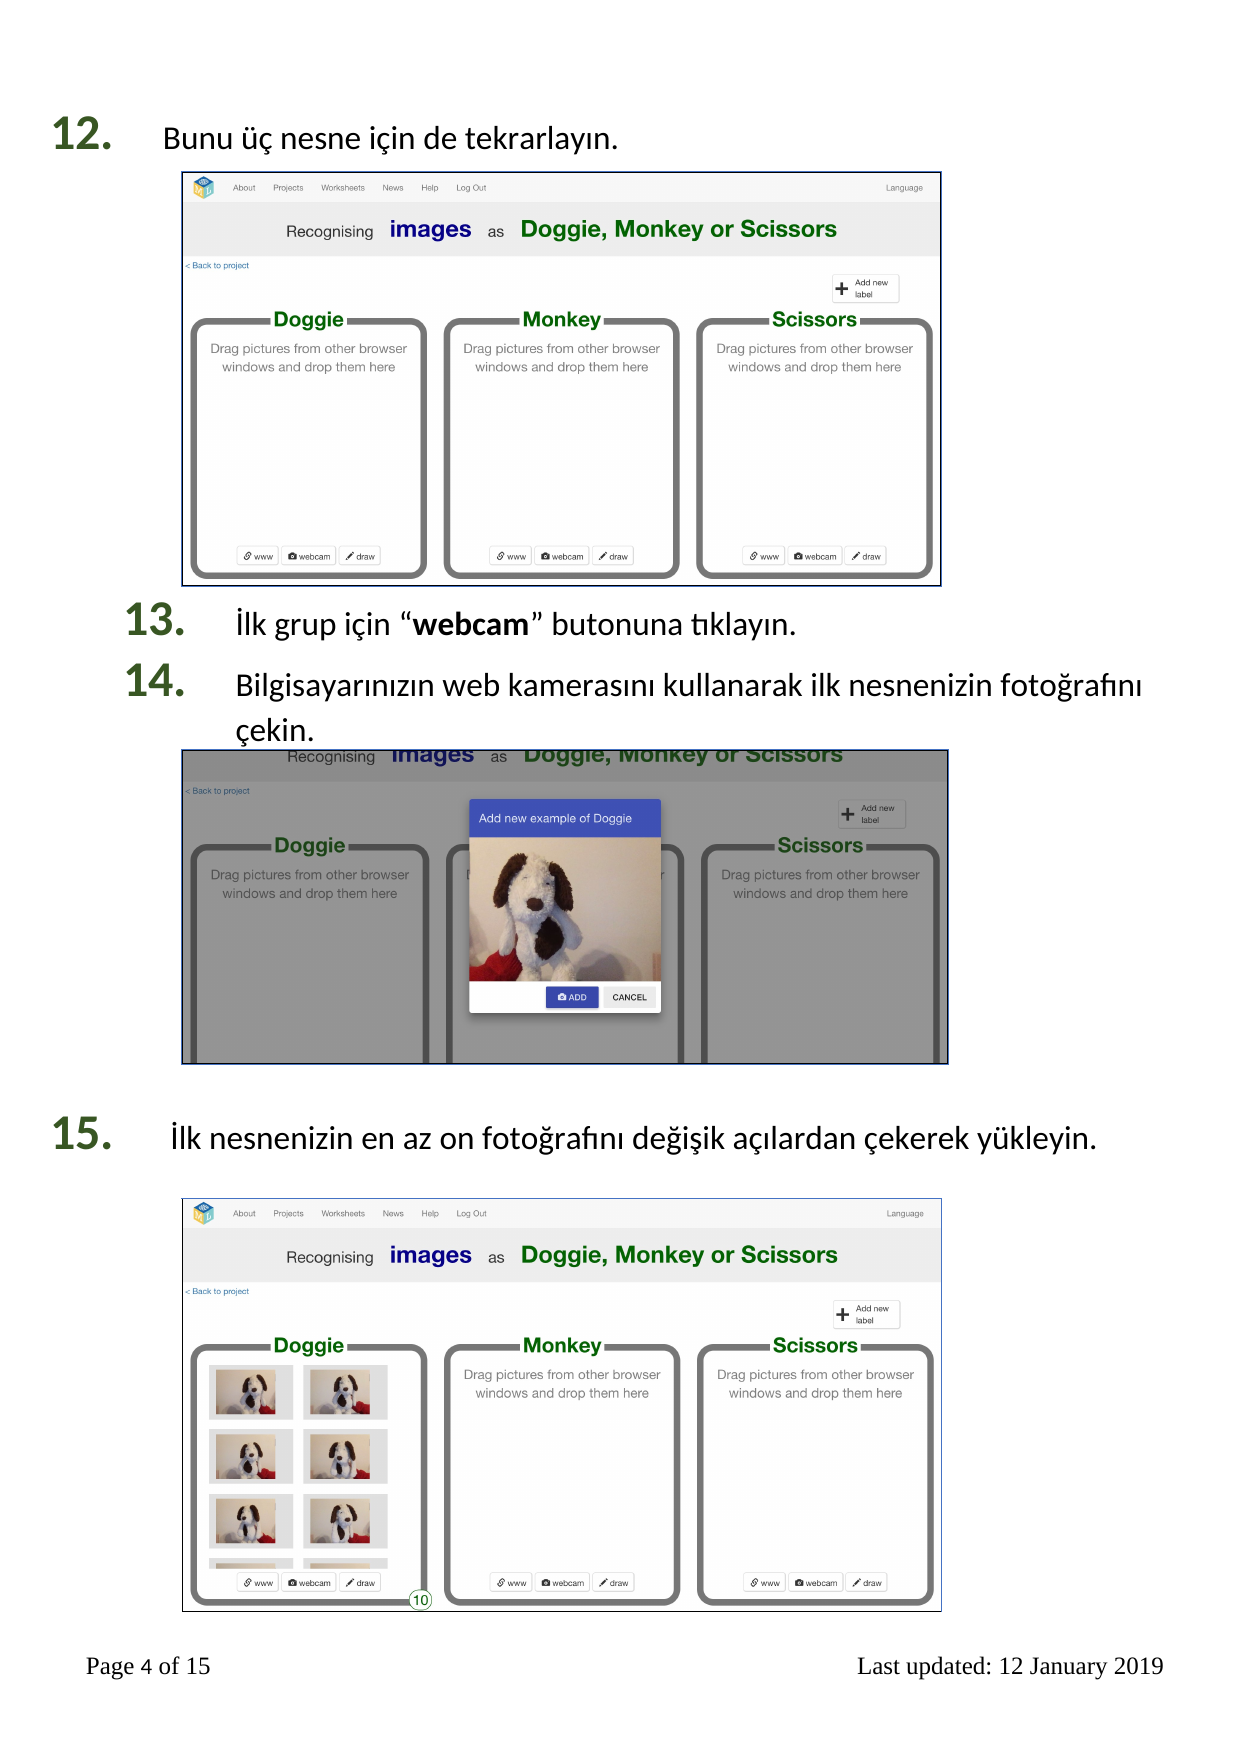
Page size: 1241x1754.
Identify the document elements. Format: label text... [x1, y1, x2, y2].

list İlk grup için “webcam” butonuna tıklayın. [123, 587, 1192, 648]
list Bilgisayarınızın web kamerasını kullanarak ilk nesnenizin fotoğrafını çekin. [123, 648, 1192, 749]
picture [183, 173, 940, 585]
list Bunu üç nesne için de tekrarlayın. [50, 101, 1192, 162]
picture [183, 1199, 941, 1611]
list İlk nesnenizin en az on fotoğrafını değişik açılardan çekerek yükleyin. [50, 1101, 1192, 1162]
picture [183, 751, 947, 1063]
